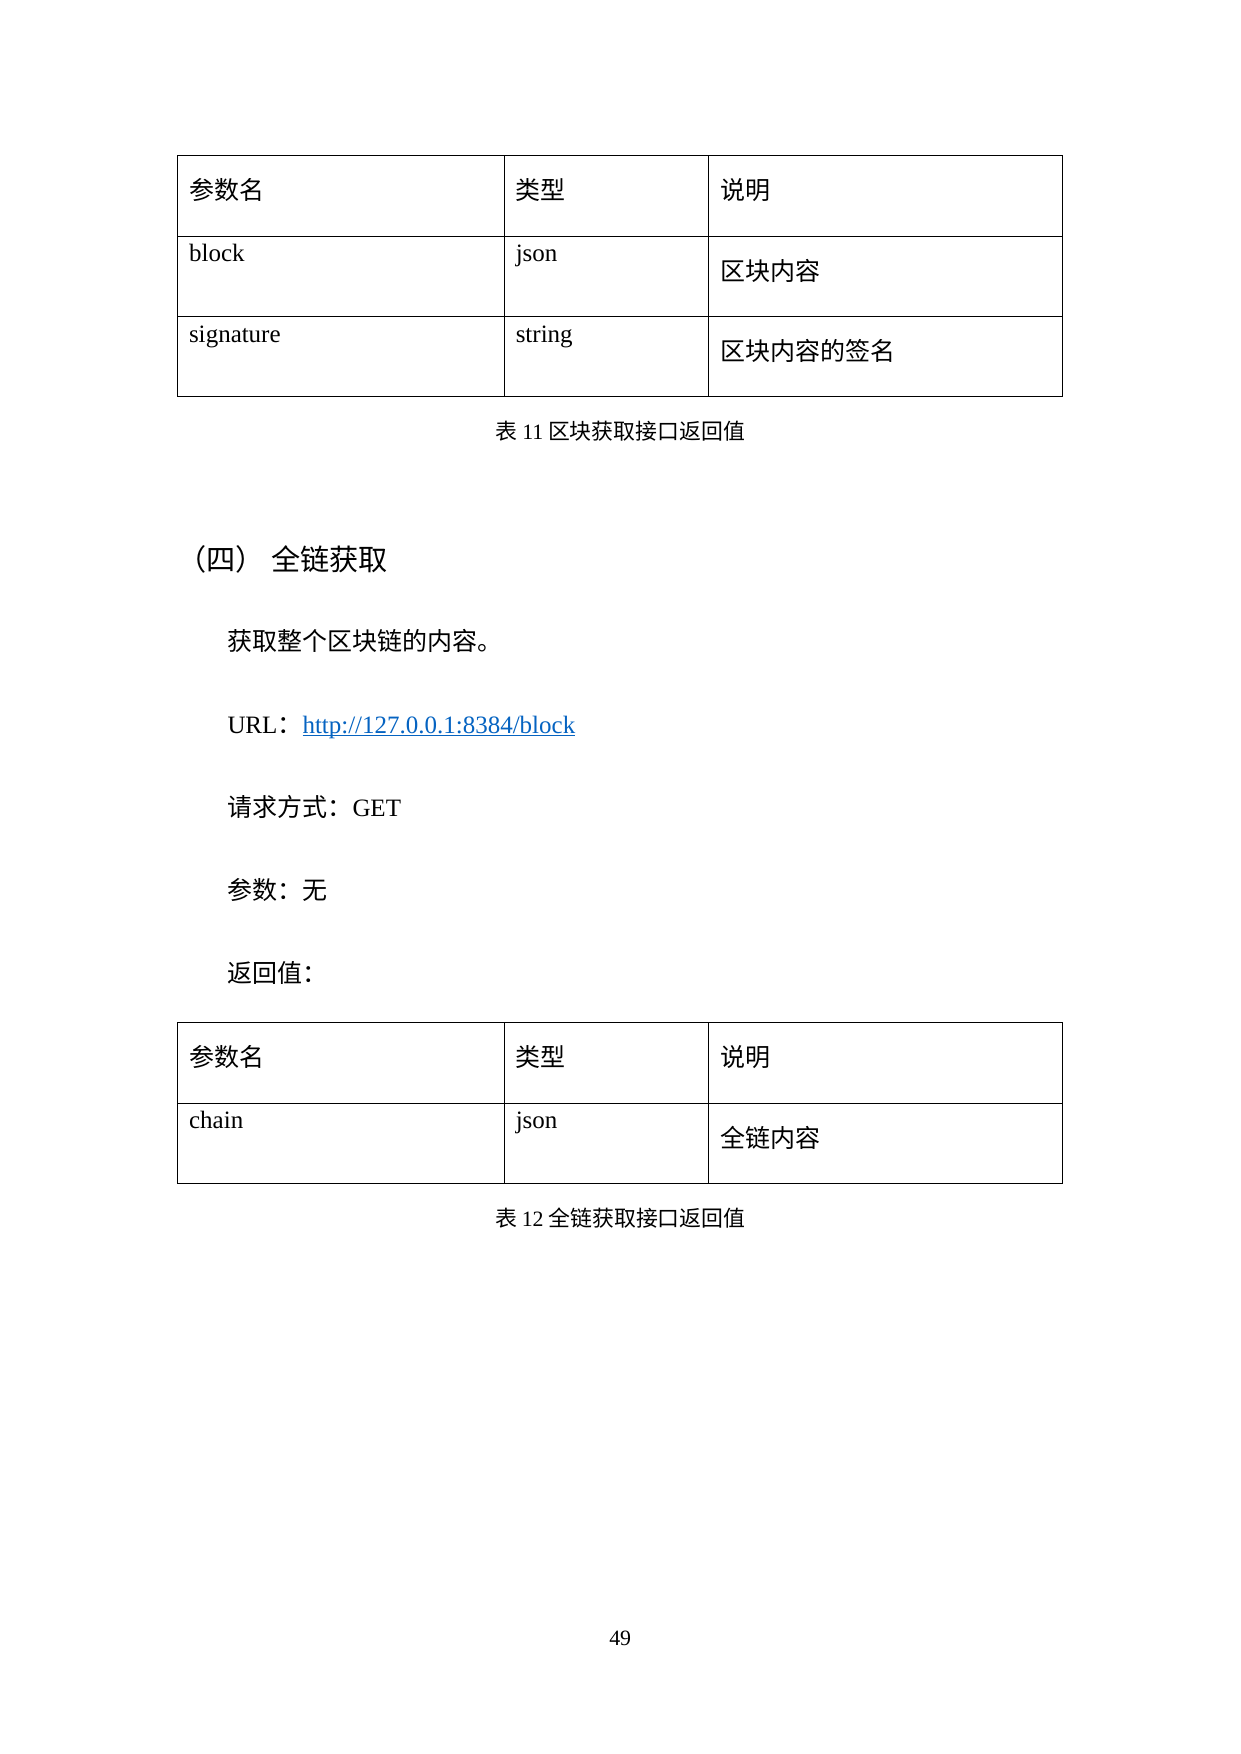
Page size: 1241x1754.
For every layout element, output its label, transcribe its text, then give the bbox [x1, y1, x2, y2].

table_cell json [505, 237, 708, 316]
table_cell 区块内容 [709, 237, 1062, 316]
table_header 说明 [709, 156, 1062, 236]
text 获取整个区块链的内容。 [177, 607, 1063, 672]
table_header 类型 [505, 1023, 708, 1103]
text 请求方式：GET [177, 773, 1063, 838]
text 表 11 区块获取接口返回值 [177, 413, 1063, 446]
subtitle 全链获取 [177, 525, 1063, 590]
table_cell signature [178, 317, 504, 396]
text 表 12 全链获取接口返回值 [177, 1200, 1063, 1233]
table_cell string [505, 317, 708, 396]
table_cell chain [178, 1104, 504, 1183]
table_header 参数名 [178, 1023, 504, 1103]
table_header 参数名 [178, 156, 504, 236]
table_cell 区块内容的签名 [709, 317, 1062, 396]
table_cell block [178, 237, 504, 316]
table_header 类型 [505, 156, 708, 236]
table_cell json [505, 1104, 708, 1183]
text 返回值： [177, 939, 1063, 1004]
text URL：http://127.0.0.1:8384/block [177, 690, 1063, 755]
table_cell 全链内容 [709, 1104, 1062, 1183]
text 参数：无 [177, 856, 1063, 921]
table_header 说明 [709, 1023, 1062, 1103]
